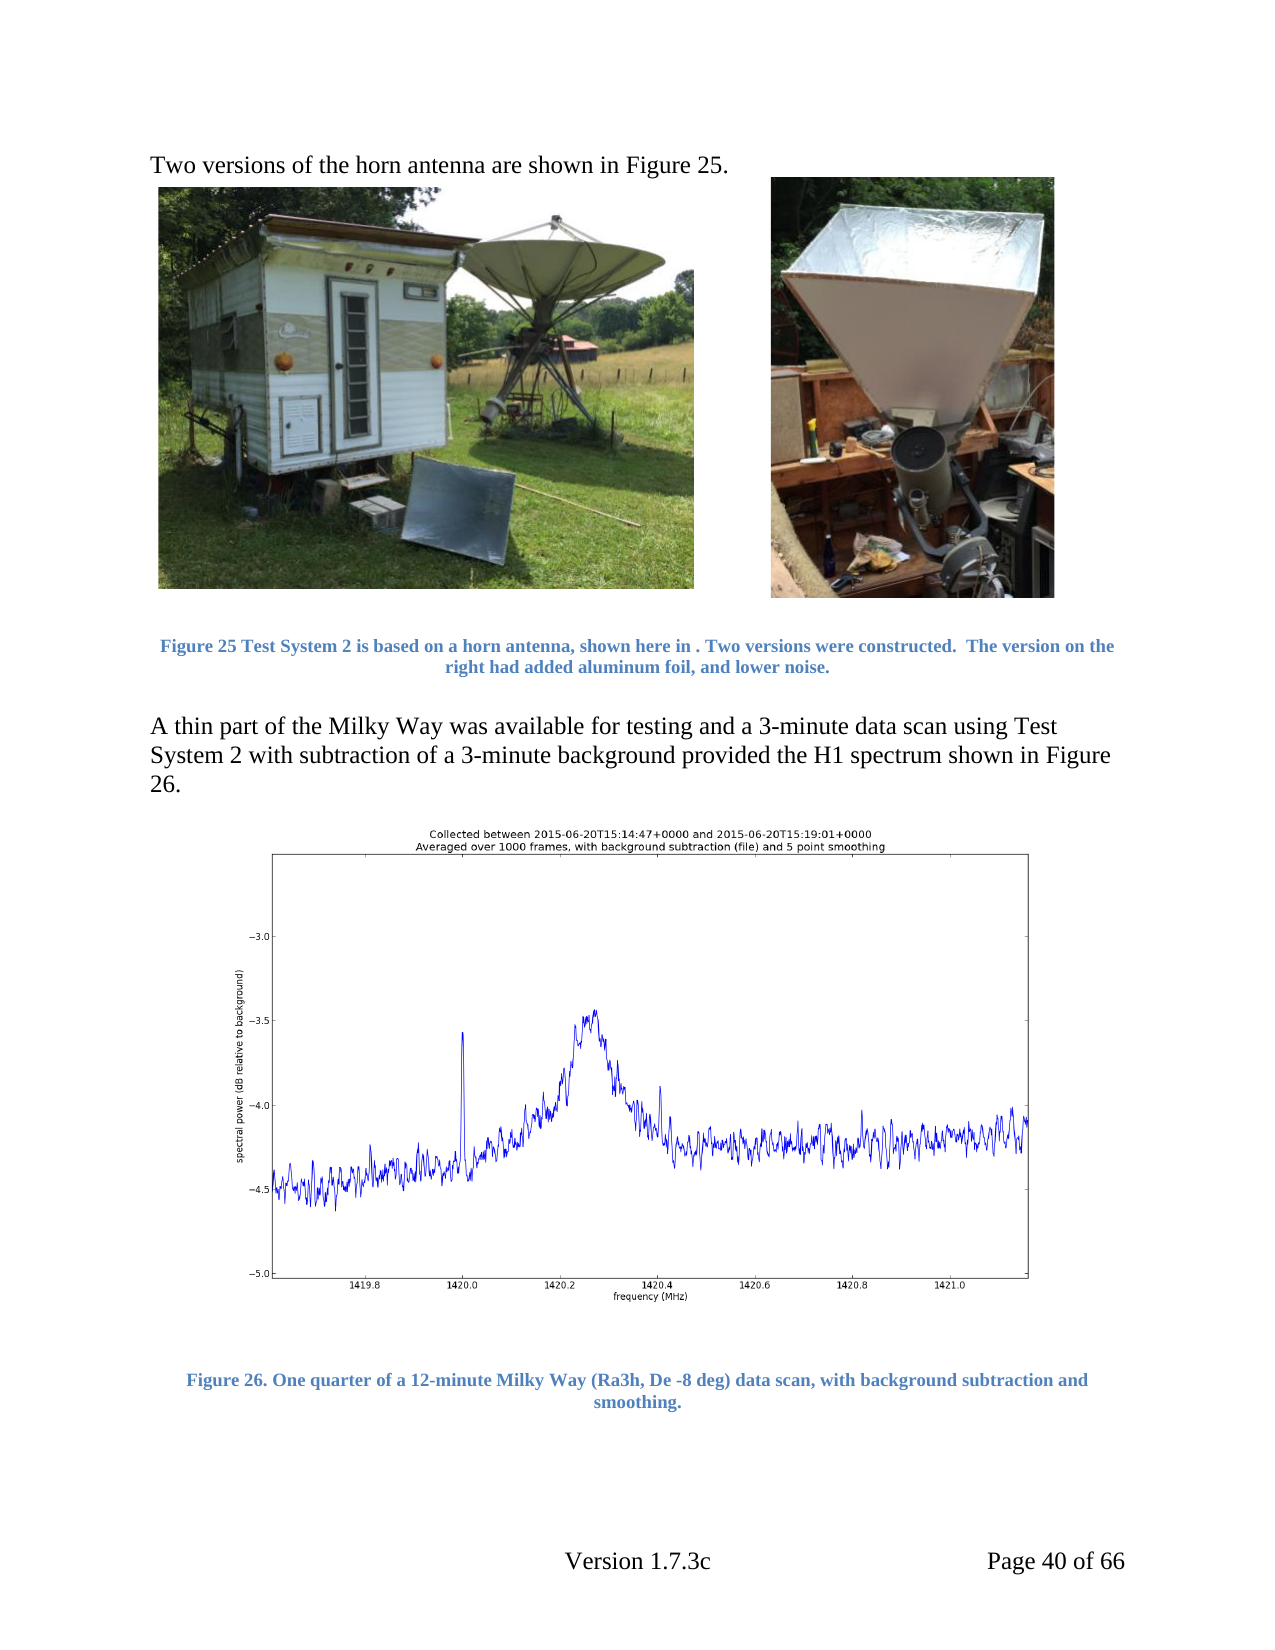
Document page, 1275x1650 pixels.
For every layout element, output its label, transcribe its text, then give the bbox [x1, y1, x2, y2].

picture [150, 801, 1125, 1331]
picture [770, 177, 1055, 598]
picture [158, 187, 694, 589]
text Two versions of the horn antenna are shown in Figure 25. [150, 150, 1125, 179]
